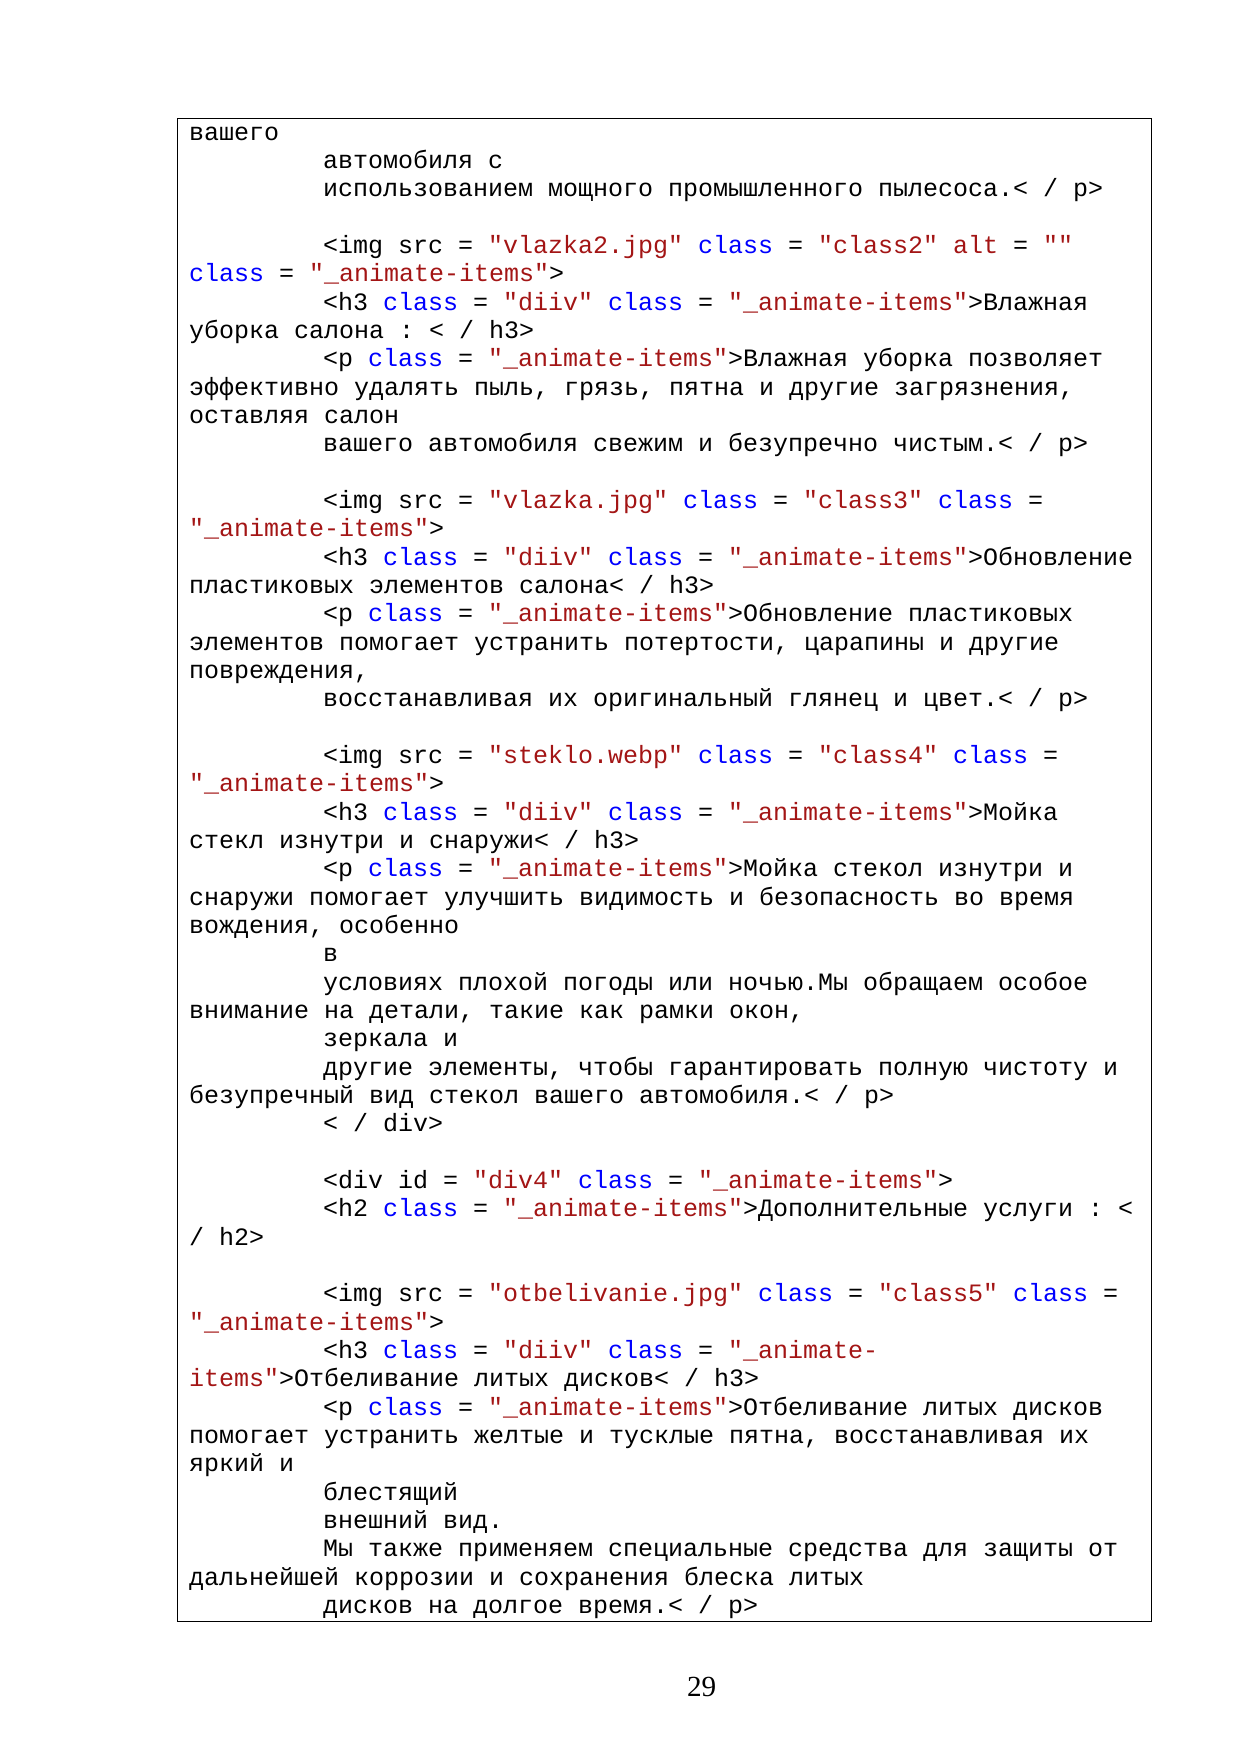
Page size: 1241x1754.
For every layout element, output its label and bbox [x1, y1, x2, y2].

table_header [178, 119, 1151, 1621]
